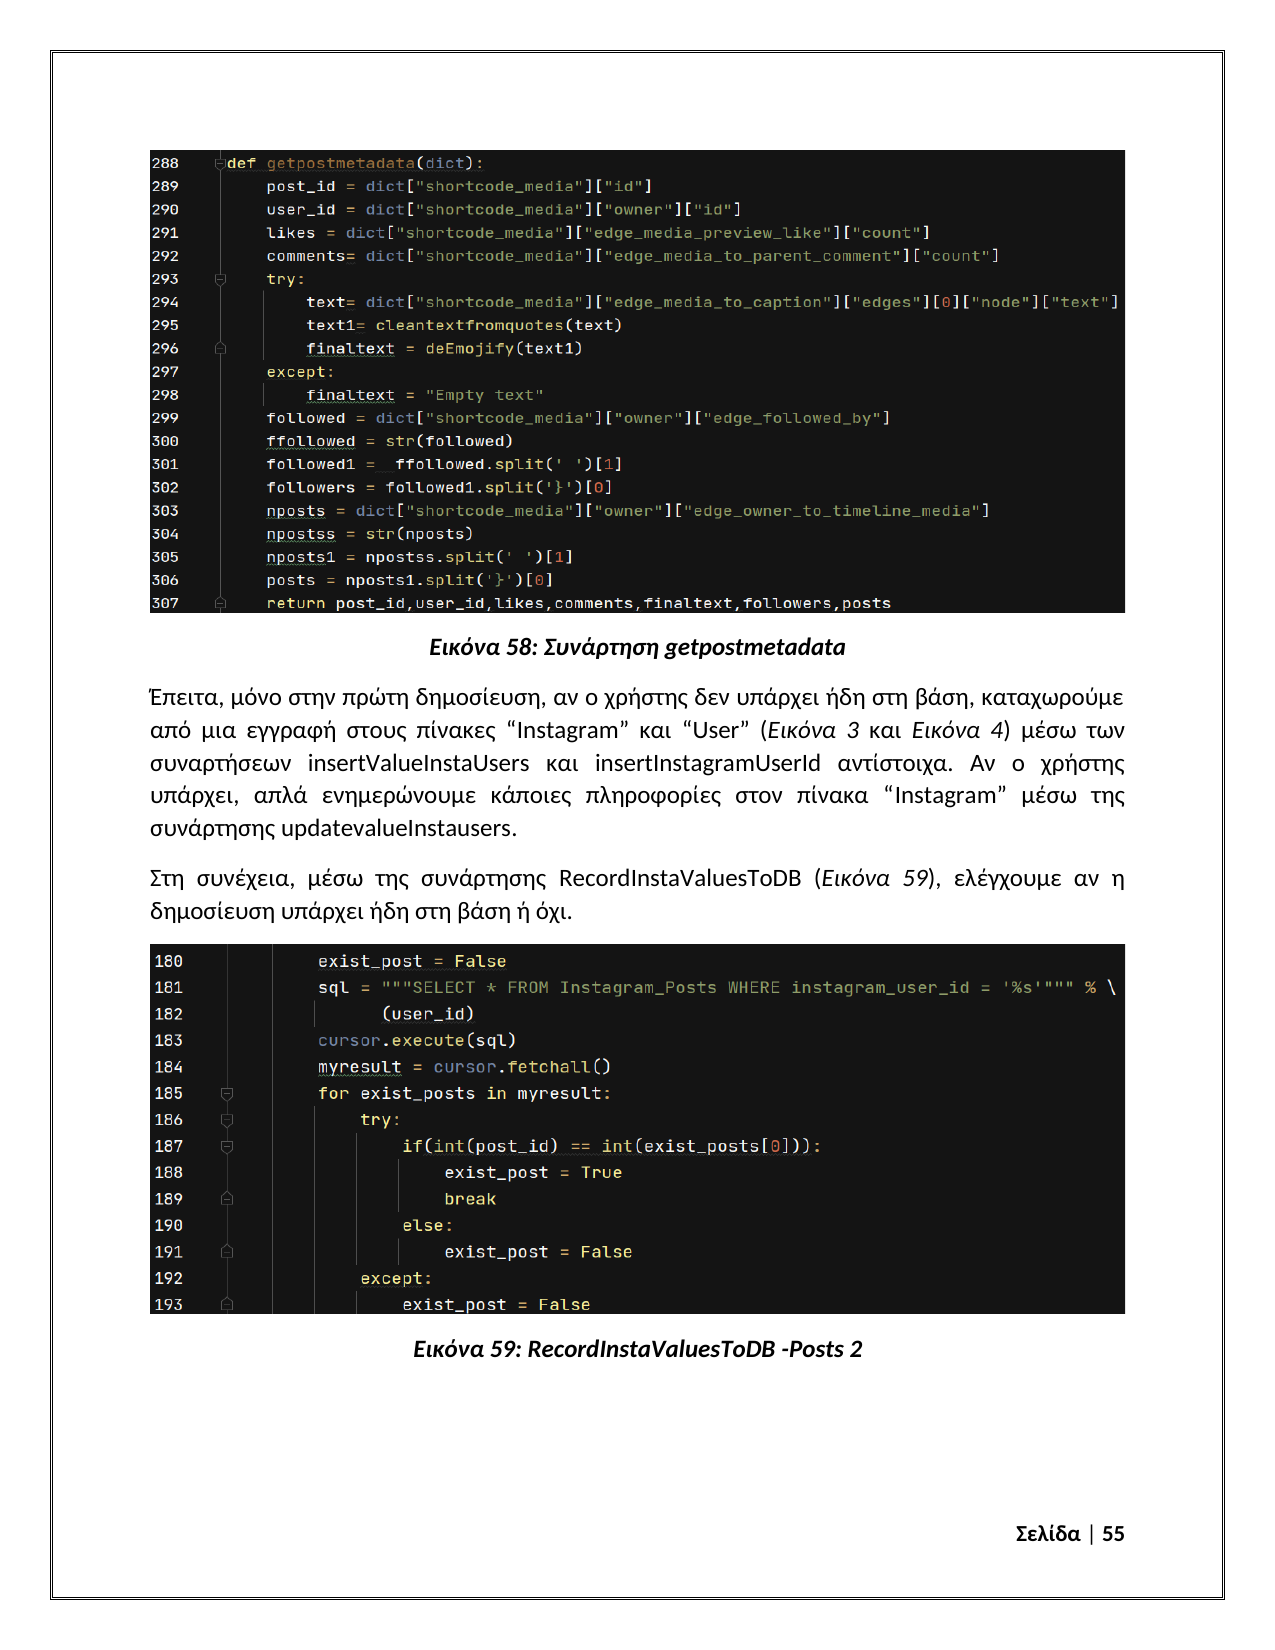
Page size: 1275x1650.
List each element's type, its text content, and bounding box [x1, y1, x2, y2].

text Στη συνέχεια, μέσω της συνάρτησης RecordInstaValuesToDB (Εικόνα 59), ελέγχουμε αν η δημοσίευση υπάρχει ήδη στη βάση ή όχι. [150, 862, 1125, 926]
text Έπειτα, μόνο στην πρώτη δημοσίευση, αν ο χρήστης δεν υπάρχει ήδη στη βάση, καταχωρούμε από μια εγγραφή στους πίνακες “Instagram” και “User” (Εικόνα 3 και Εικόνα 4) μέσω των συναρτήσεων insertValueInstaUsers και insertInstagramUserId αντίστοιχα. Αν ο χρήστης υπάρχει, απλά ενημερώνουμε κάποιες πληροφορίες στον πίνακα “Instagram” μέσω της συνάρτησης updatevalueInstausers. [150, 681, 1125, 843]
text Εικόνα 58: Συνάρτηση getpostmetadata [150, 631, 1125, 662]
picture [150, 150, 1125, 613]
picture [150, 944, 1125, 1314]
text Εικόνα 59: RecordInstaValuesToDB -Posts 2 [150, 1333, 1125, 1363]
